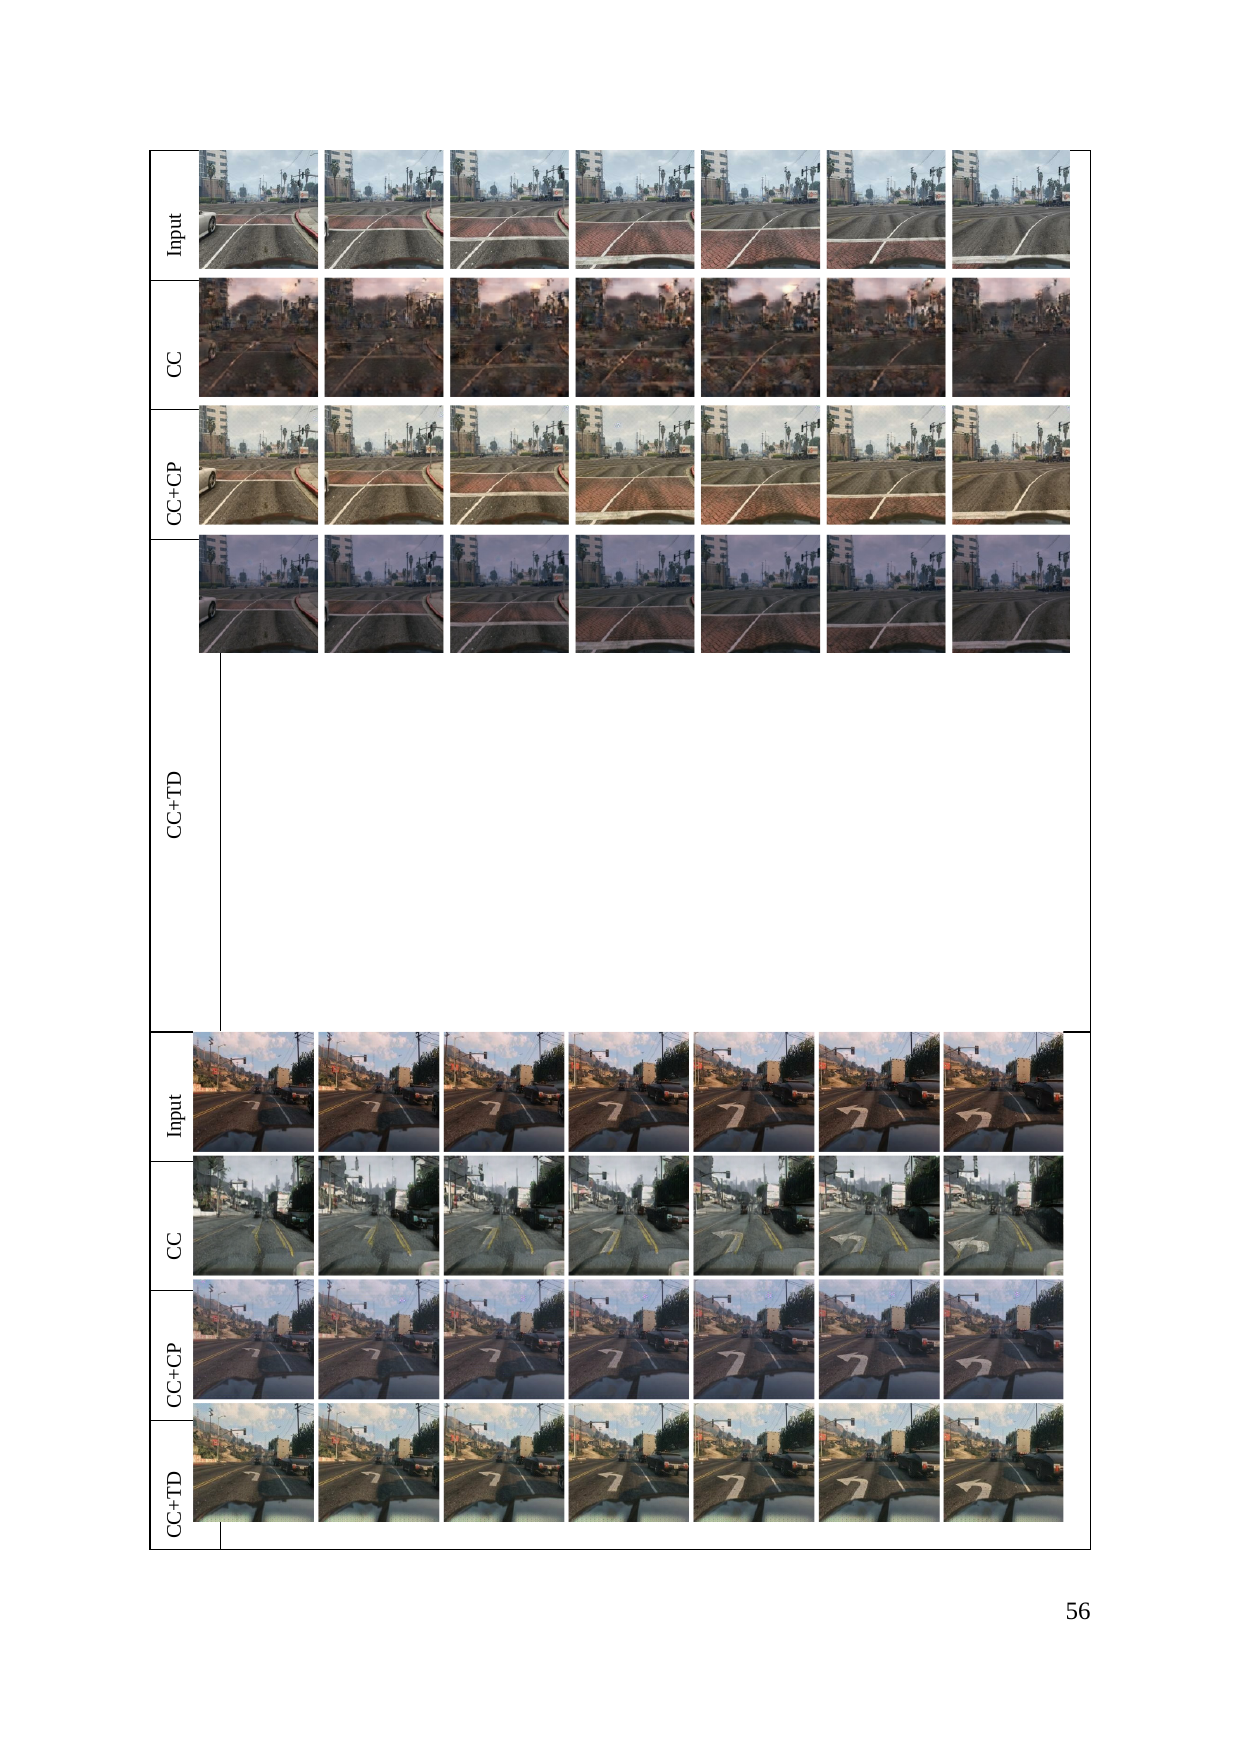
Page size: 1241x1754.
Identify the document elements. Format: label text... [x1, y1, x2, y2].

table_cell CC+CP [151, 410, 198, 538]
table_header Input [151, 151, 198, 279]
table_header [221, 151, 1090, 1031]
table_cell Input [151, 1033, 193, 1161]
table_cell CC+CP [151, 1291, 193, 1420]
table_cell [221, 1033, 1090, 1549]
picture [198, 150, 1070, 653]
table_cell CC [151, 1162, 193, 1290]
table_cell CC+TD [151, 540, 220, 1031]
picture [193, 1031, 1064, 1522]
table_cell CC+TD [151, 1421, 220, 1549]
table_cell CC [151, 281, 198, 409]
